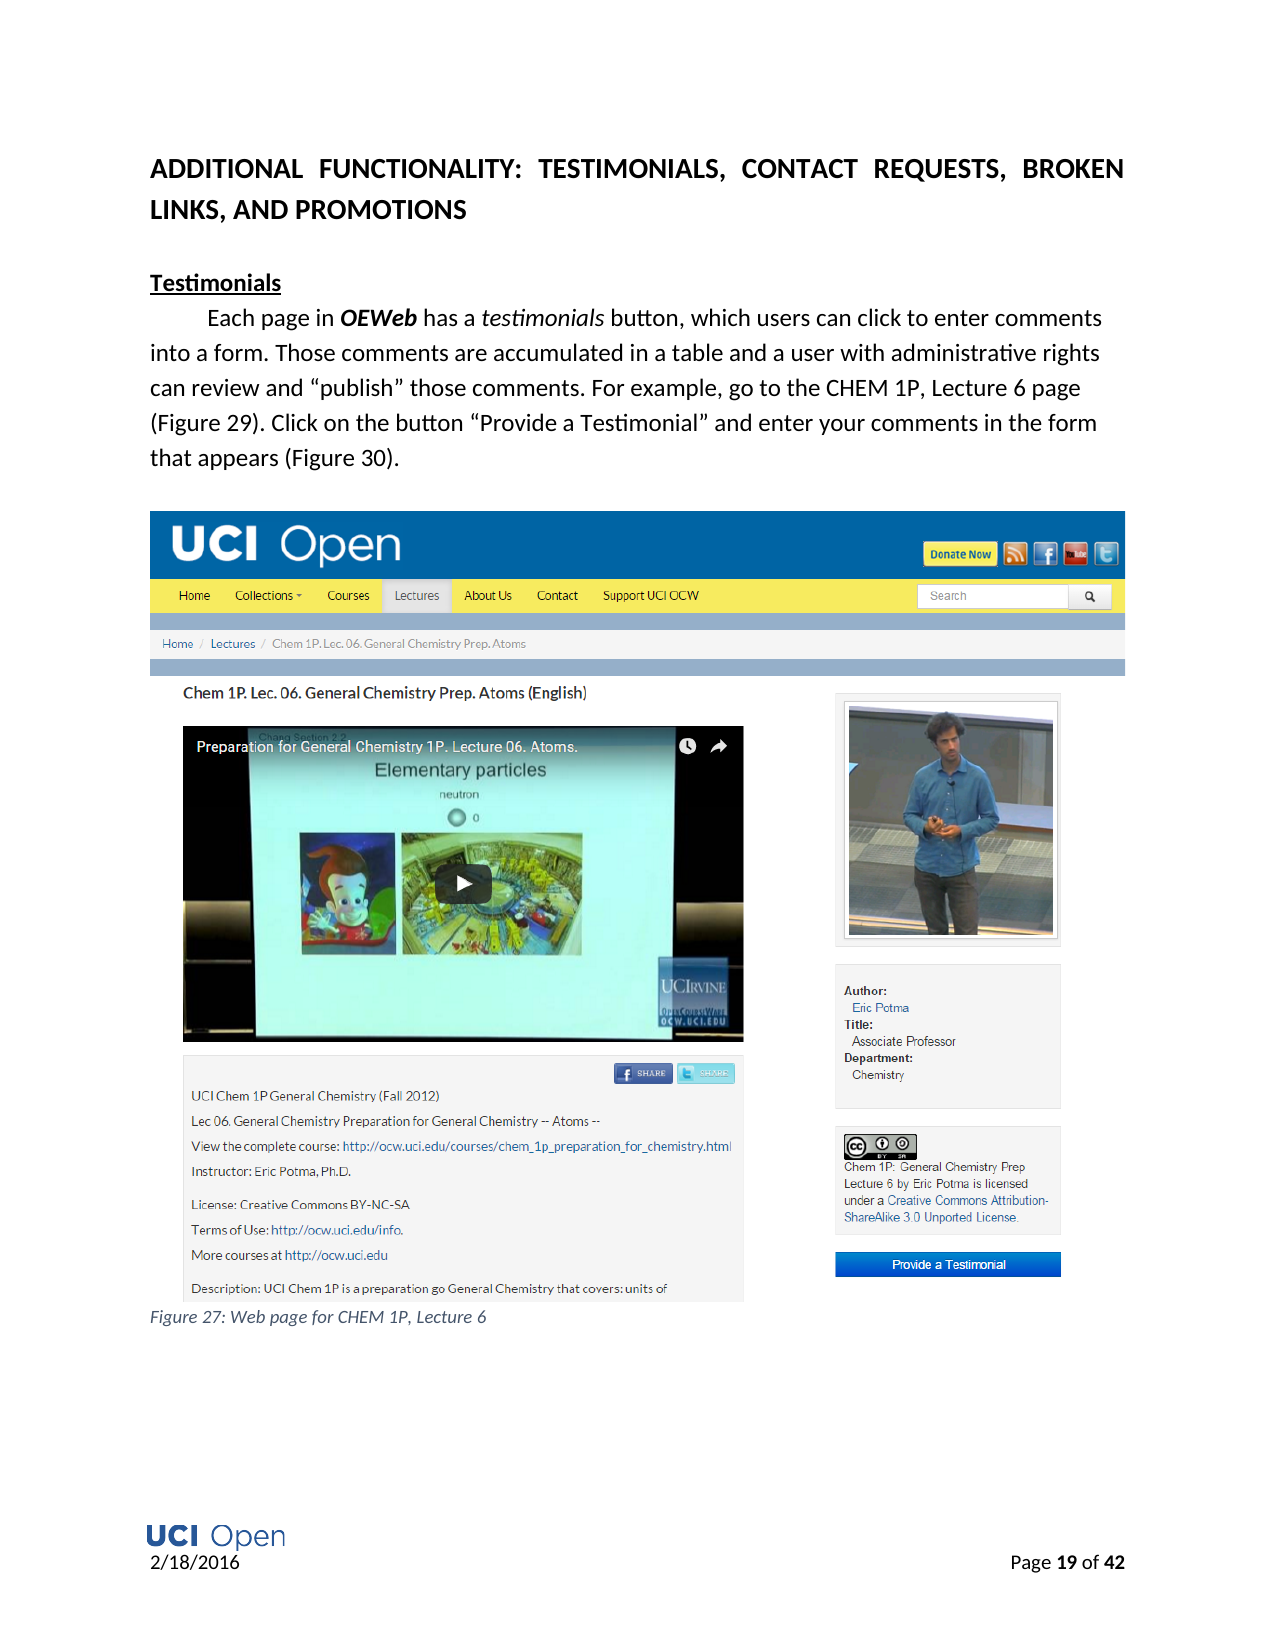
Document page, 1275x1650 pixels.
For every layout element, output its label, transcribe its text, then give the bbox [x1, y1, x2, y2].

text Each page in OEWeb has a testimonials button, which users can click to enter comments into a form. Those comments are accumulated in a table and a user with administrative rights can review and “publish” those comments. For example, go to the CHEM 1P, Lecture 6 page (Figure 29). Click on the button “Provide a Testimonial” and enter your comments in the form that appears (Figure 30). [150, 302, 1125, 472]
picture [147, 1525, 285, 1551]
picture [150, 511, 1125, 1302]
subtitle ADDITIONAL FUNCTIONALITY: TESTIMONIALS, CONTACT REQUESTS, BROKEN LINKS, AND PROMOTIONS [150, 150, 1125, 227]
subtitle Testimonials [150, 267, 1125, 297]
